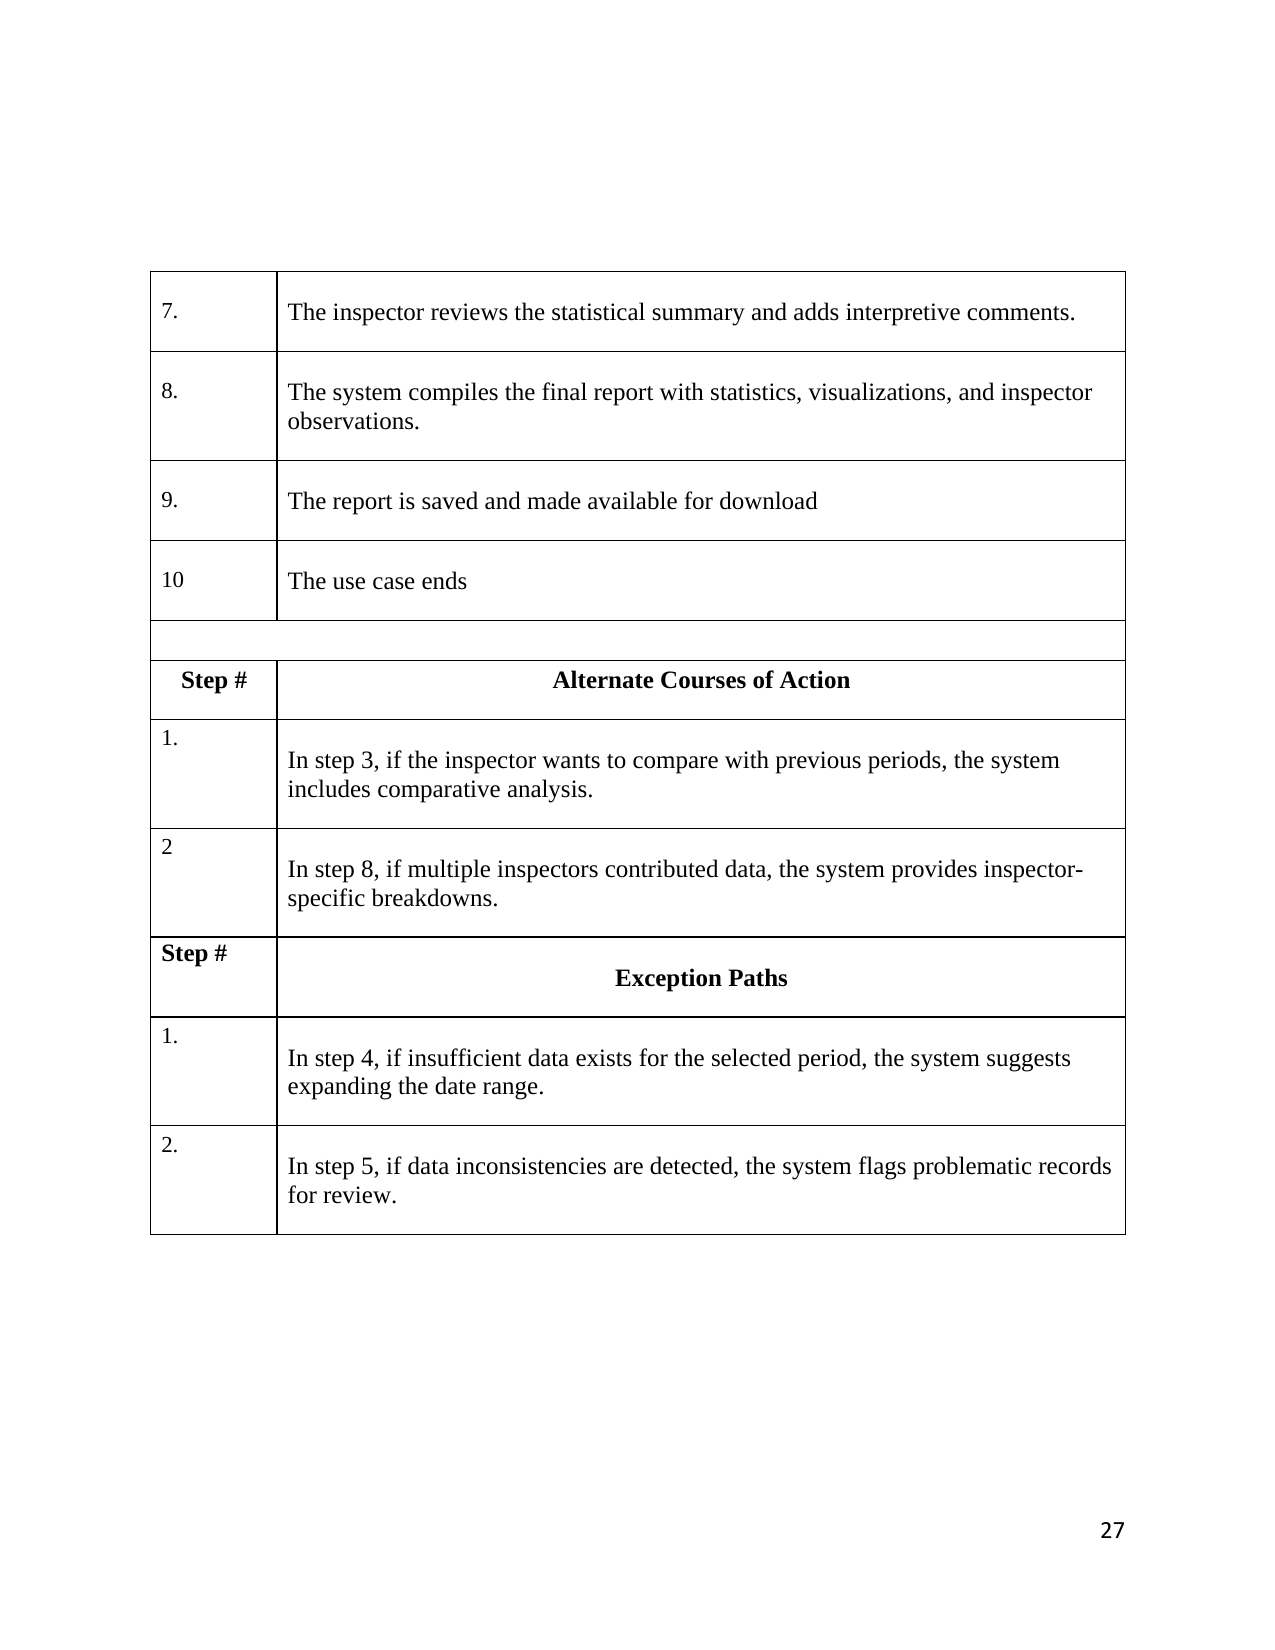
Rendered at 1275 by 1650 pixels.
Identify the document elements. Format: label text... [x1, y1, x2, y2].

table_cell 9. [151, 461, 276, 540]
table_cell Step # [151, 661, 276, 719]
table_cell 2. [151, 1126, 276, 1234]
table_cell In step 8, if multiple inspectors contributed data, the system provides inspector-specific breakdowns. [278, 829, 1125, 936]
table_cell The use case ends [278, 541, 1125, 620]
table_cell Exception Paths [278, 938, 1125, 1016]
table_cell [151, 621, 1125, 660]
table_cell The inspector reviews the statistical summary and adds interpretive comments. [278, 272, 1125, 351]
table_cell 2 [151, 829, 276, 936]
table_cell In step 5, if data inconsistencies are detected, the system flags problematic records for review. [278, 1126, 1125, 1234]
table_cell Step # [151, 938, 276, 1016]
table_cell 7. [151, 272, 276, 351]
table_cell 8. [151, 352, 276, 460]
table_cell 1. [151, 720, 276, 828]
table_cell In step 3, if the inspector wants to compare with previous periods, the system includes comparative analysis. [278, 720, 1125, 828]
table_cell 10 [151, 541, 276, 620]
table_cell In step 4, if insufficient data exists for the selected period, the system suggests expanding the date range. [278, 1018, 1125, 1125]
table_cell The report is saved and made available for download [278, 461, 1125, 540]
table_cell Alternate Courses of Action [278, 661, 1125, 719]
table_cell 1. [151, 1018, 276, 1125]
table_cell The system compiles the final report with statistics, visualizations, and inspector observations. [278, 352, 1125, 460]
